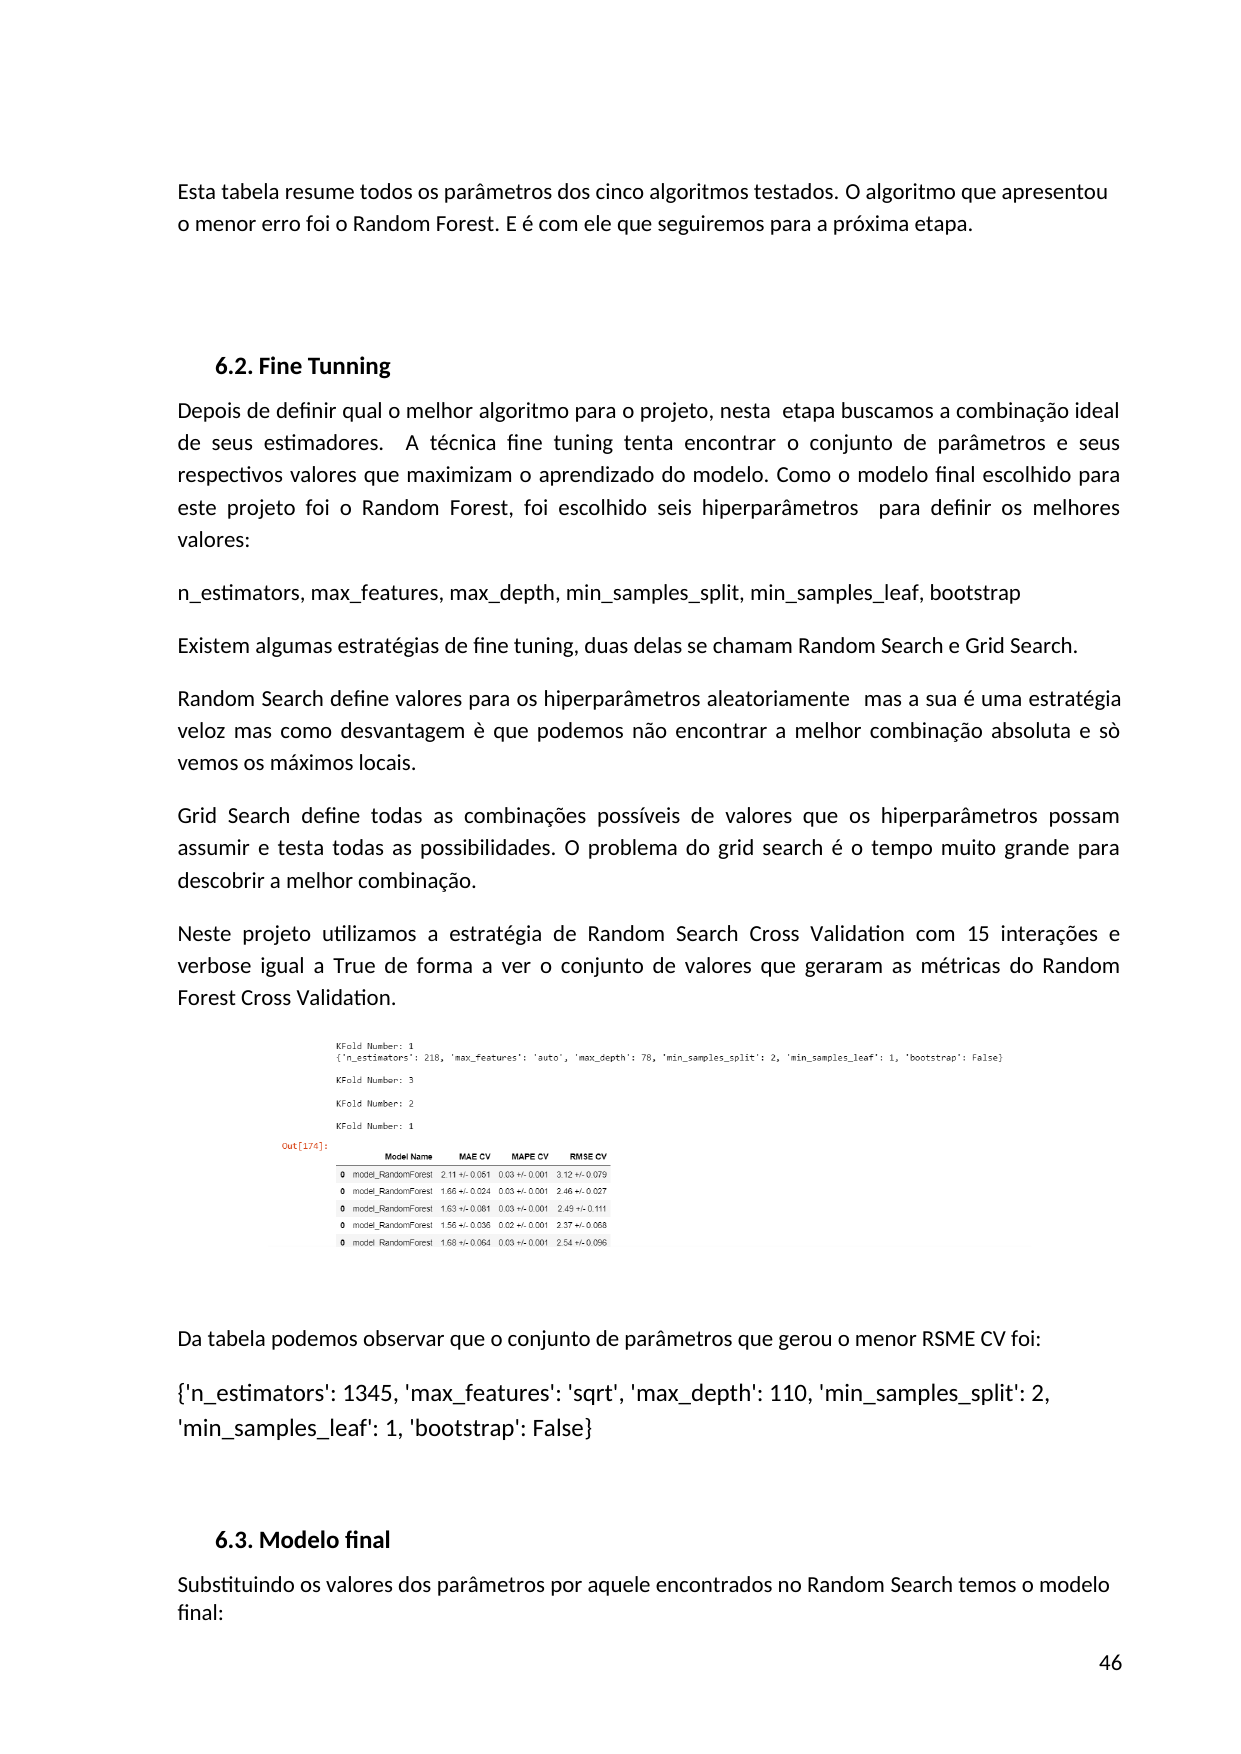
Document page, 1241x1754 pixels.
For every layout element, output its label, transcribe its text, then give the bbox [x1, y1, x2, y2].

text Da tabela podemos observar que o conjunto de parâmetros que gerou o menor RSME CV foi: [177, 1324, 1122, 1352]
text Depois de definir qual o melhor algoritmo para o projeto, nesta etapa buscamos a combinação ideal de seus estimadores. A técnica fine tuning tenta encontrar o conjunto de parâmetros e seus respectivos valores que maximizam o aprendizado do modelo. Como o modelo final escolhido para este projeto foi o Random Forest, foi escolhido seis hiperparâmetros para definir os melhores valores: [177, 396, 1122, 553]
text Random Search define valores para os hiperparâmetros aleatoriamente mas a sua é uma estratégia veloz mas como desvantagem è que podemos não encontrar a melhor combinação absoluta e sò vemos os máximos locais. [177, 684, 1122, 776]
text Neste projeto utilizamos a estratégia de Random Search Cross Validation com 15 interações e verbose igual a True de forma a ver o conjunto de valores que geraram as métricas do Random Forest Cross Validation. [177, 919, 1122, 1011]
text Grid Search define todas as combinações possíveis de valores que os hiperparâmetros possam assumir e testa todas as possibilidades. O problema do grid search é o tempo muito grande para descobrir a melhor combinação. [177, 801, 1122, 894]
text Esta tabela resume todos os parâmetros dos cinco algoritmos testados. O algoritmo que apresentou o menor erro foi o Random Forest. E é com ele que seguiremos para a próxima etapa. [177, 177, 1122, 237]
subtitle Fine Tunning [215, 350, 1122, 381]
text Existem algumas estratégias de fine tuning, duas delas se chamam Random Search e Grid Search. [177, 631, 1122, 659]
picture [267, 1036, 1032, 1247]
text Substituindo os valores dos parâmetros por aquele encontrados no Random Search temos o modelo final: [177, 1570, 1122, 1626]
text {'n_estimators': 1345, 'max_features': 'sqrt', 'max_depth': 110, 'min_samples_split': 2, 'min_samples_leaf': 1, 'bootstrap': False} [177, 1377, 1122, 1443]
text n_estimators, max_features, max_depth, min_samples_split, min_samples_leaf, bootstrap [177, 578, 1122, 606]
subtitle Modelo final [215, 1524, 1122, 1555]
